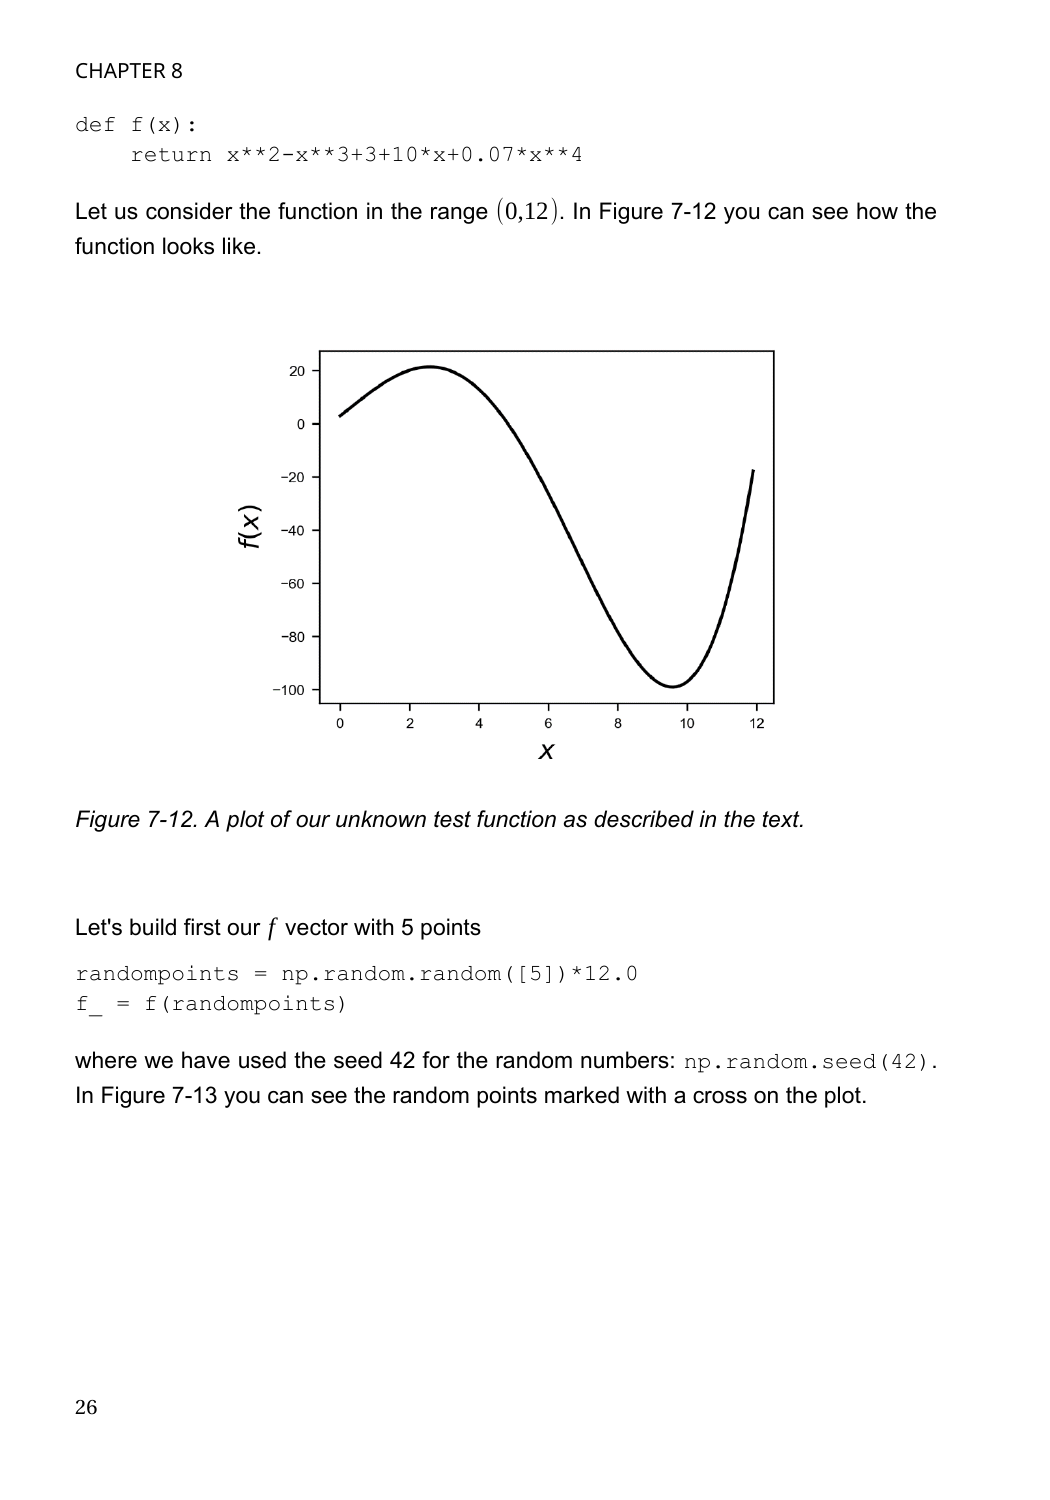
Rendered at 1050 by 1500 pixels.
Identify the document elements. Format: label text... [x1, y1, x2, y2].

text Figure 7-12. A plot of our unknown test function as described in the text. [75, 799, 937, 832]
text where we have used the seed 42 for the random numbers: np.random.seed(42). In Figure 7-13 you can see the random points marked with a cross on the plot. [75, 1042, 937, 1109]
text Let's build first our vector with 5 points [75, 907, 937, 941]
text Let us consider the function in the range . In Figure 7-12 you can see how the function looks like. [75, 193, 937, 259]
picture [223, 334, 790, 779]
text def f(x): [75, 112, 937, 138]
text randompoints = np.random.random([5])*12.0 [75, 962, 937, 987]
text return x**2-x**3+3+10*x+0.07*x**4 [75, 142, 937, 168]
text f_ = f(randompoints) [75, 991, 937, 1017]
